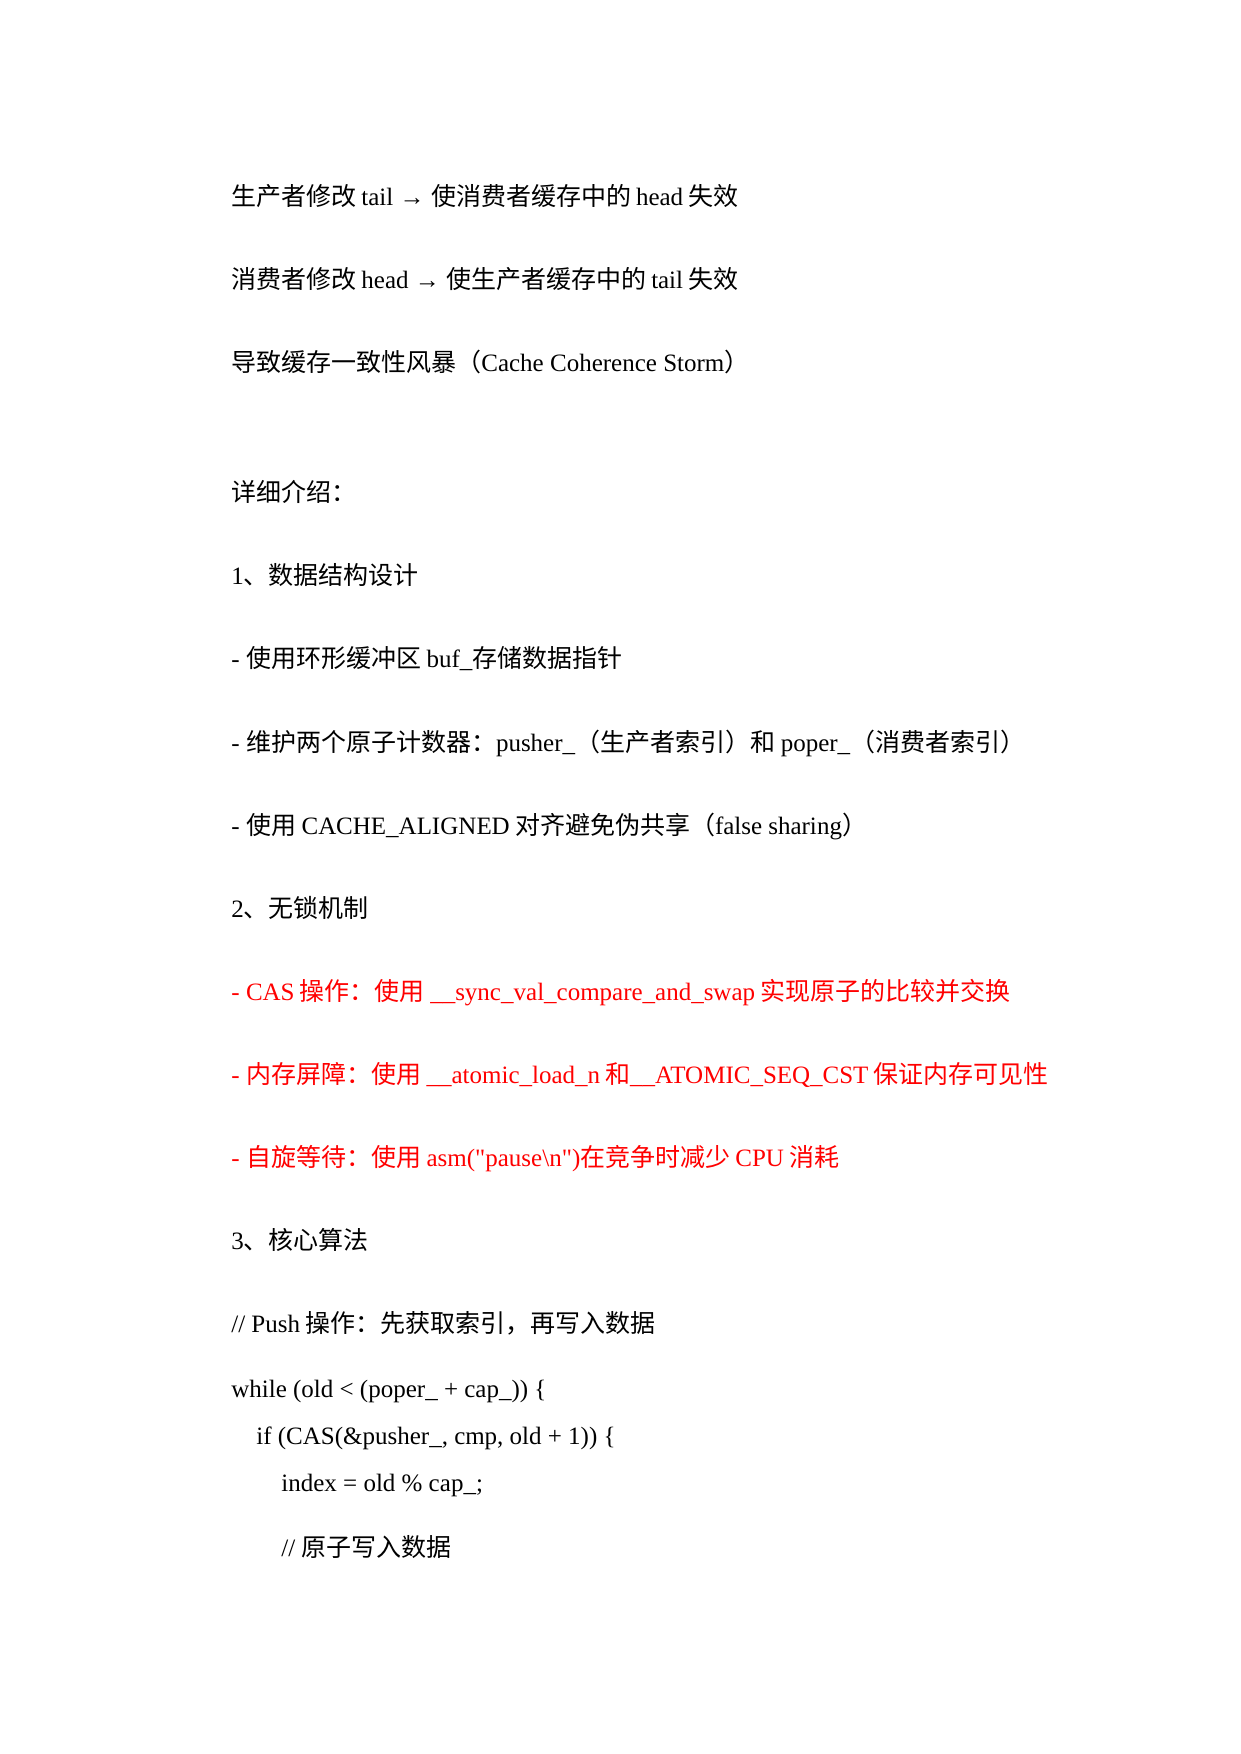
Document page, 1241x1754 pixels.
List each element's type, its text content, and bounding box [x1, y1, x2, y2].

text 导致缓存一致性风暴（Cache Coherence Storm） [187, 328, 1053, 393]
text - 使用 CACHE_ALIGNED对齐避免伪共享（false sharing） [187, 791, 1053, 856]
text - CAS操作：使用 __sync_val_compare_and_swap实现原子的比较并交换 [187, 957, 1053, 1022]
text while (old < (poper_ + cap_)) { [187, 1373, 1053, 1405]
text 消费者修改head → 使生产者缓存中的tail失效 [187, 245, 1053, 310]
text - 维护两个原子计数器：pusher_（生产者索引）和 poper_（消费者索引） [187, 708, 1053, 773]
text 2、无锁机制 [187, 874, 1053, 939]
text - 自旋等待：使用 asm("pause\n")在竞争时减少CPU消耗 [187, 1123, 1053, 1188]
text if (CAS(&pusher_, cmp, old + 1)) { [187, 1419, 1053, 1452]
text 生产者修改tail → 使消费者缓存中的head失效 [187, 162, 1053, 227]
text 3、核心算法 [187, 1206, 1053, 1271]
text 详细介绍： [187, 458, 1053, 523]
text // 原子写入数据 [187, 1513, 1053, 1578]
text // Push操作：先获取索引，再写入数据 [187, 1289, 1053, 1354]
text index = old % cap_; [187, 1466, 1053, 1499]
text 1、数据结构设计 [187, 541, 1053, 606]
text - 使用环形缓冲区 buf_存储数据指针 [187, 624, 1053, 689]
text - 内存屏障：使用 __atomic_load_n和__ATOMIC_SEQ_CST保证内存可见性 [187, 1040, 1053, 1105]
